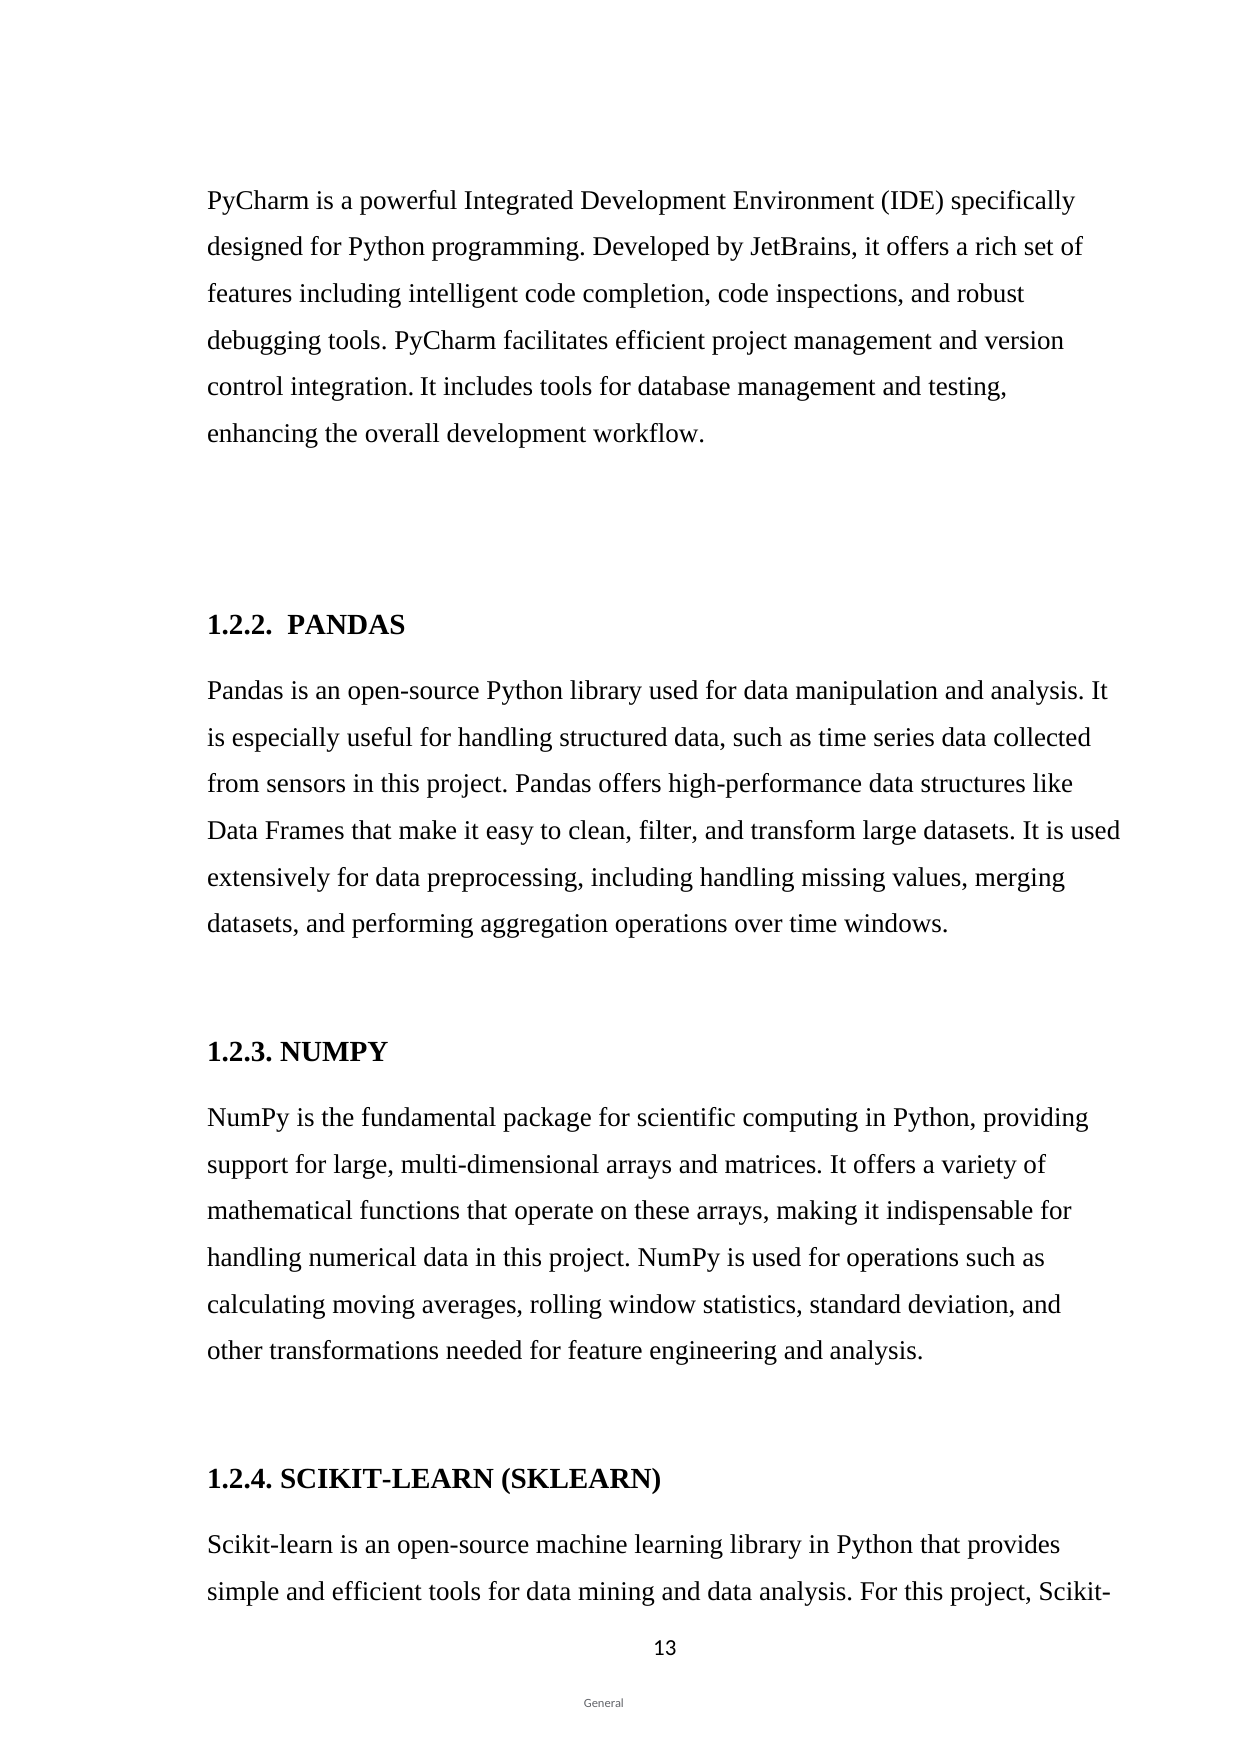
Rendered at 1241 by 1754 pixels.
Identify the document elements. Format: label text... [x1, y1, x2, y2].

text 1.2.3. NUMPY [207, 1034, 1122, 1068]
text Pandas is an open-source Python library used for data manipulation and analysis. It is especially useful for handling structured data, such as time series data collected from sensors in this project. Pandas offers high-performance data structures like Data Frames that make it easy to clean, filter, and transform large datasets. It is used extensively for data preprocessing, including handling missing values, merging datasets, and performing aggregation operations over time windows. [207, 674, 1122, 939]
text 1.2.2. PANDAS [207, 607, 1122, 641]
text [207, 1528, 1122, 1606]
text NumPy is the fundamental package for scientific computing in Python, providing support for large, multi-dimensional arrays and matrices. It offers a variety of mathematical functions that operate on these arrays, making it indispensable for handling numerical data in this project. NumPy is used for operations such as calculating moving averages, rolling window statistics, standard deviation, and other transformations needed for feature engineering and analysis. [207, 1101, 1122, 1366]
text PyCharm is a powerful Integrated Development Environment (IDE) specifically designed for Python programming. Developed by JetBrains, it offers a rich set of features including intelligent code completion, code inspections, and robust debugging tools. PyCharm facilitates efficient project management and version control integration. It includes tools for database management and testing, enhancing the overall development workflow. [207, 184, 1122, 448]
text 1.2.4. SCIKIT-LEARN (SKLEARN) [207, 1461, 1122, 1495]
